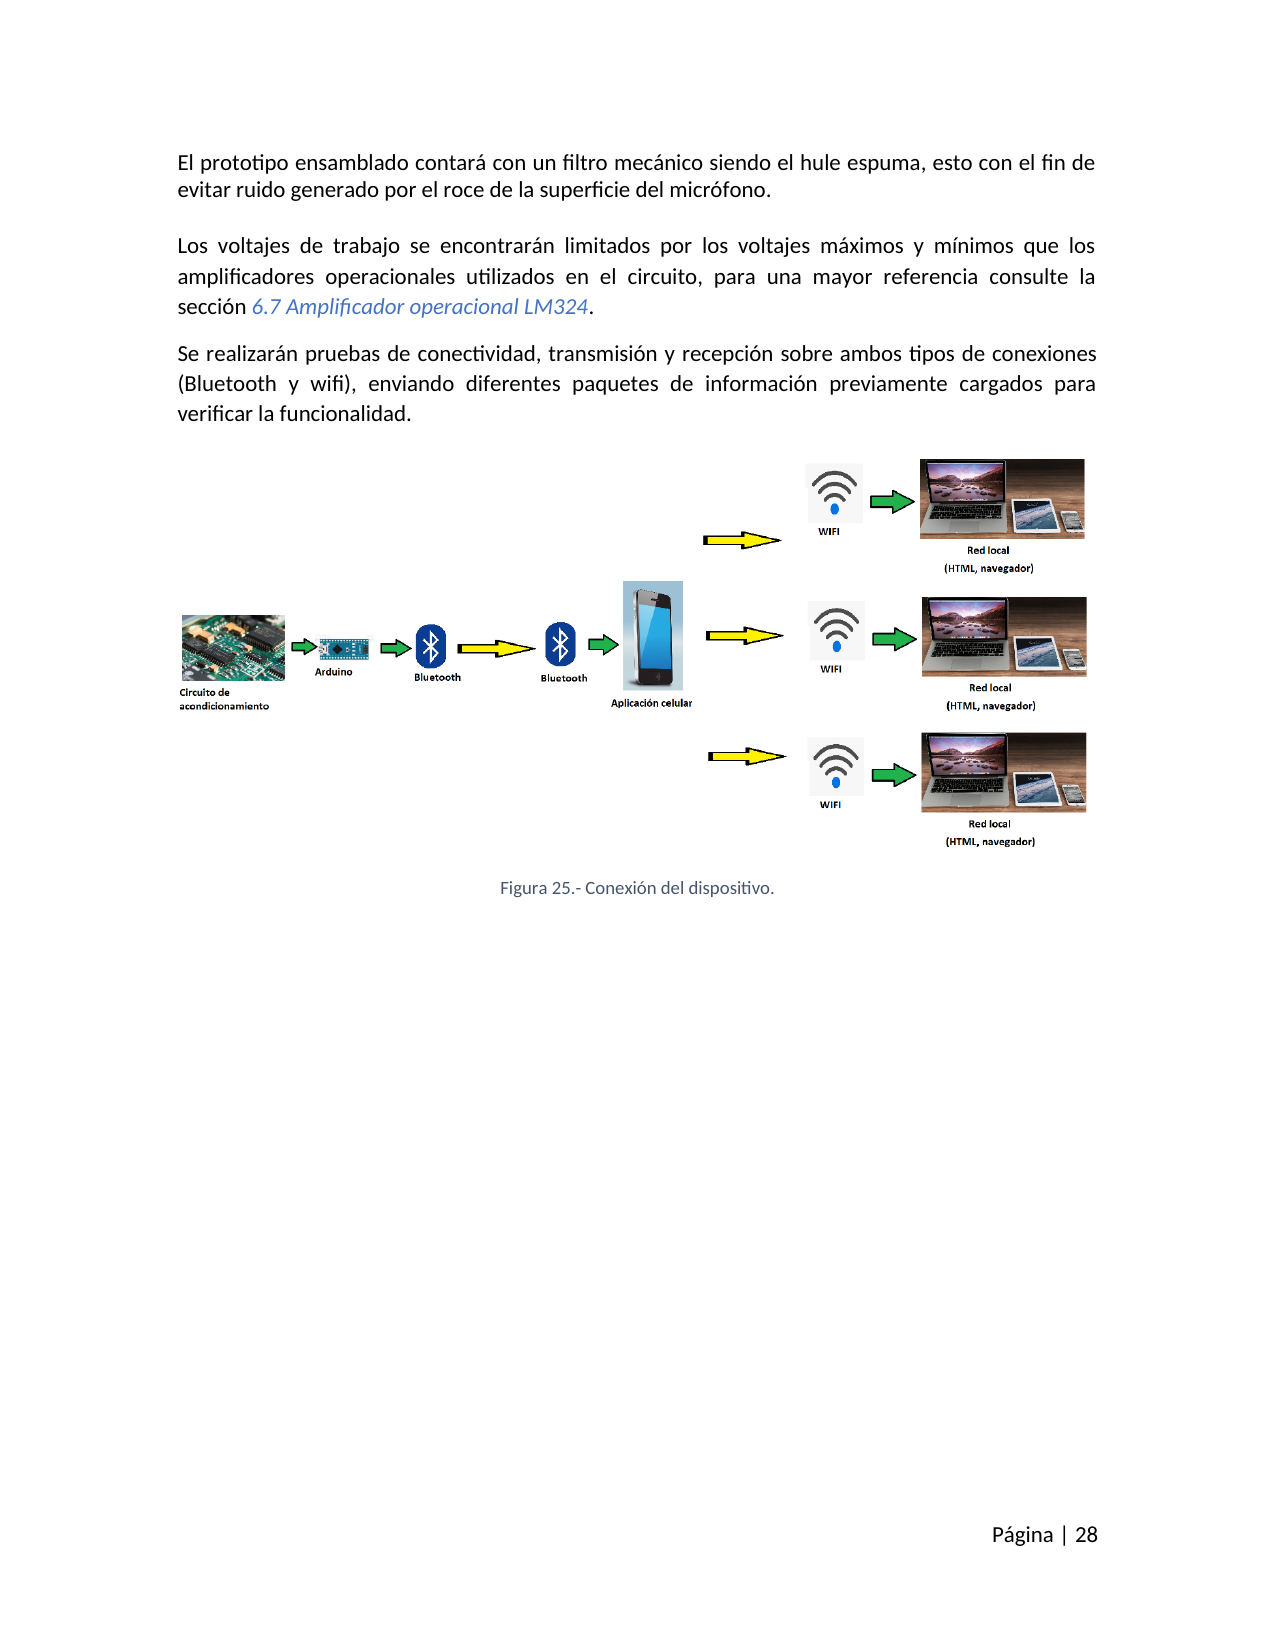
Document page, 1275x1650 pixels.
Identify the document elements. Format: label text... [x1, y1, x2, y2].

text Los voltajes de trabajo se encontrarán limitados por los voltajes máximos y mínimos que los amplificadores operacionales utilizados en el circuito, para una mayor referencia consulte la sección 5.7 Amplificador operacional LM324. [177, 232, 1098, 320]
picture [177, 446, 1097, 857]
text Se realizarán pruebas de conectividad, transmisión y recepción sobre ambos tipos de conexiones (Bluetooth y wifi), enviando diferentes paquetes de información previamente cargados para verificar la funcionalidad. [177, 339, 1098, 427]
text El prototipo ensamblado contará con un filtro mecánico siendo el hule espuma, esto con el fin de evitar ruido generado por el roce de la superficie del micrófono. [177, 148, 1098, 204]
text Figura 25.- Conexión del dispositivo. [177, 876, 1098, 899]
